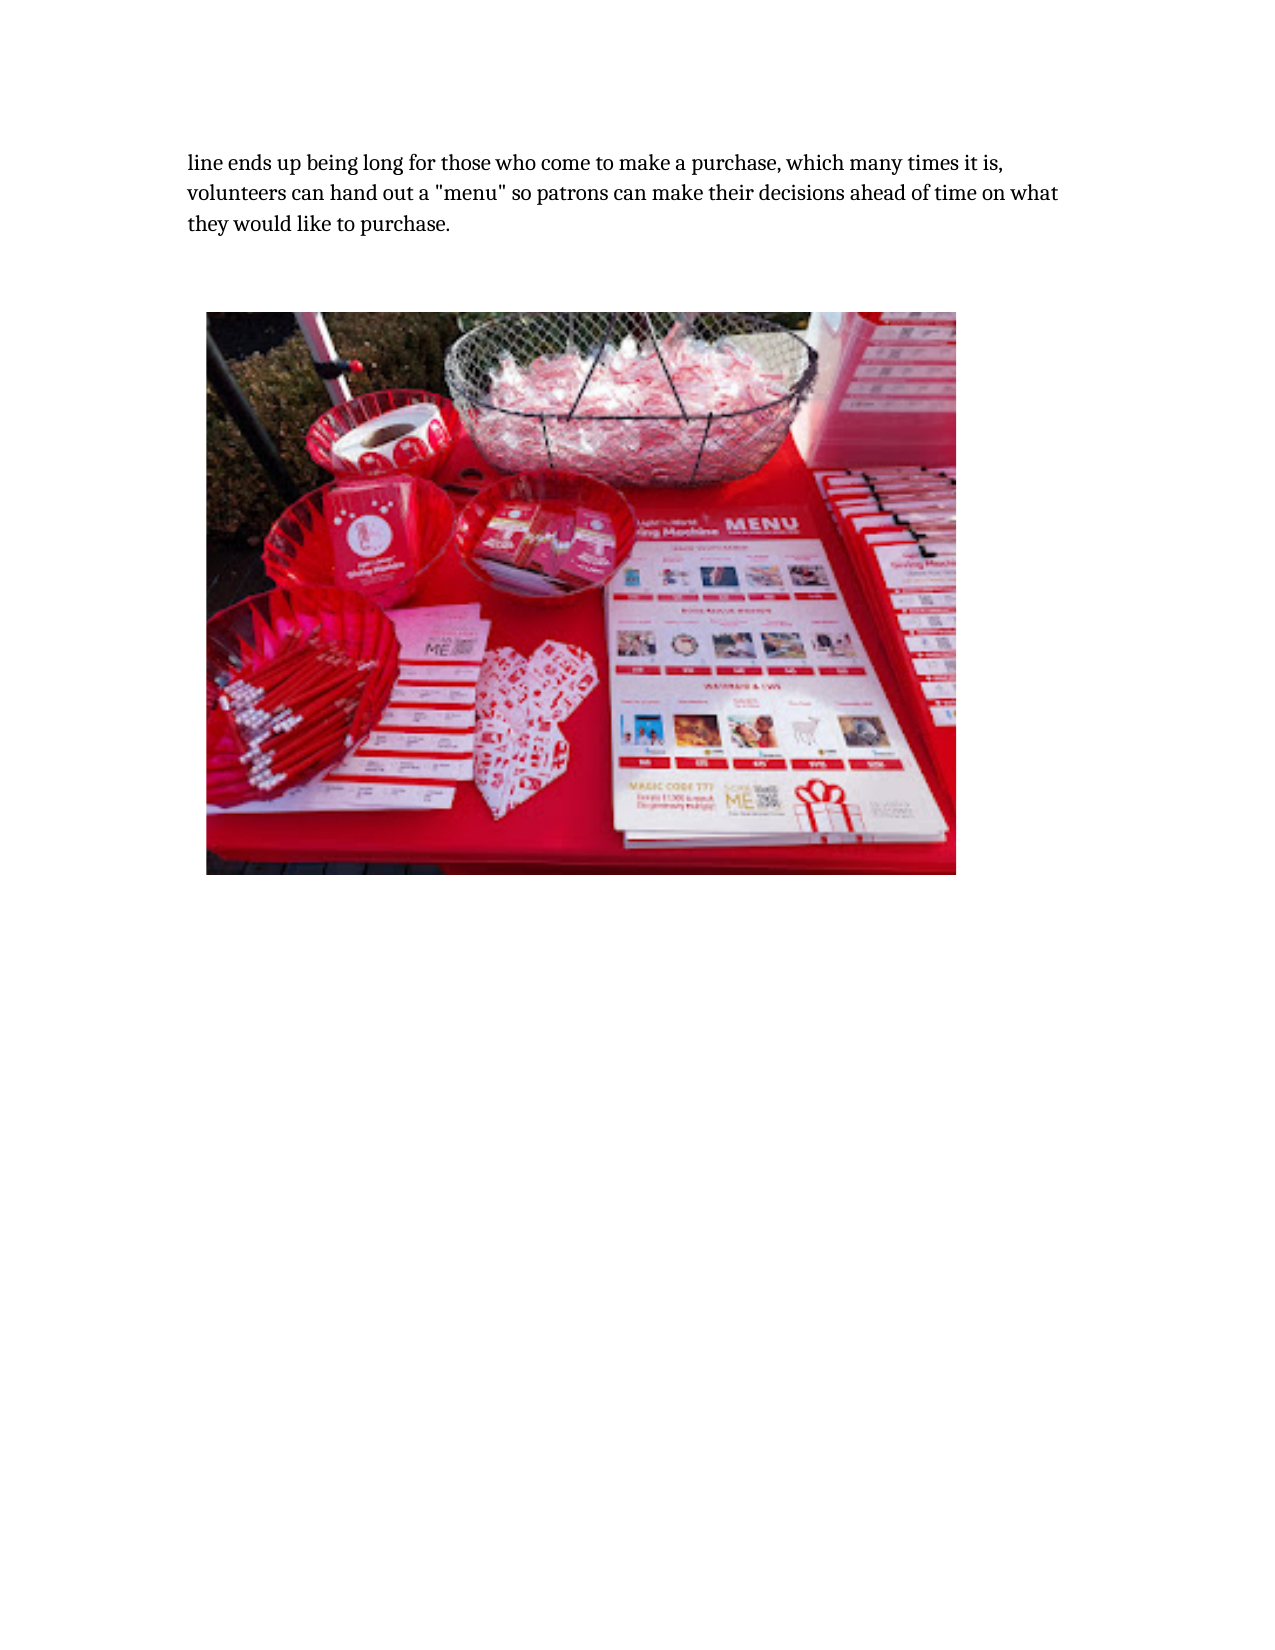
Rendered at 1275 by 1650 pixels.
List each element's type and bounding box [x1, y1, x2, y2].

picture [206, 312, 957, 875]
text [187, 150, 1087, 237]
